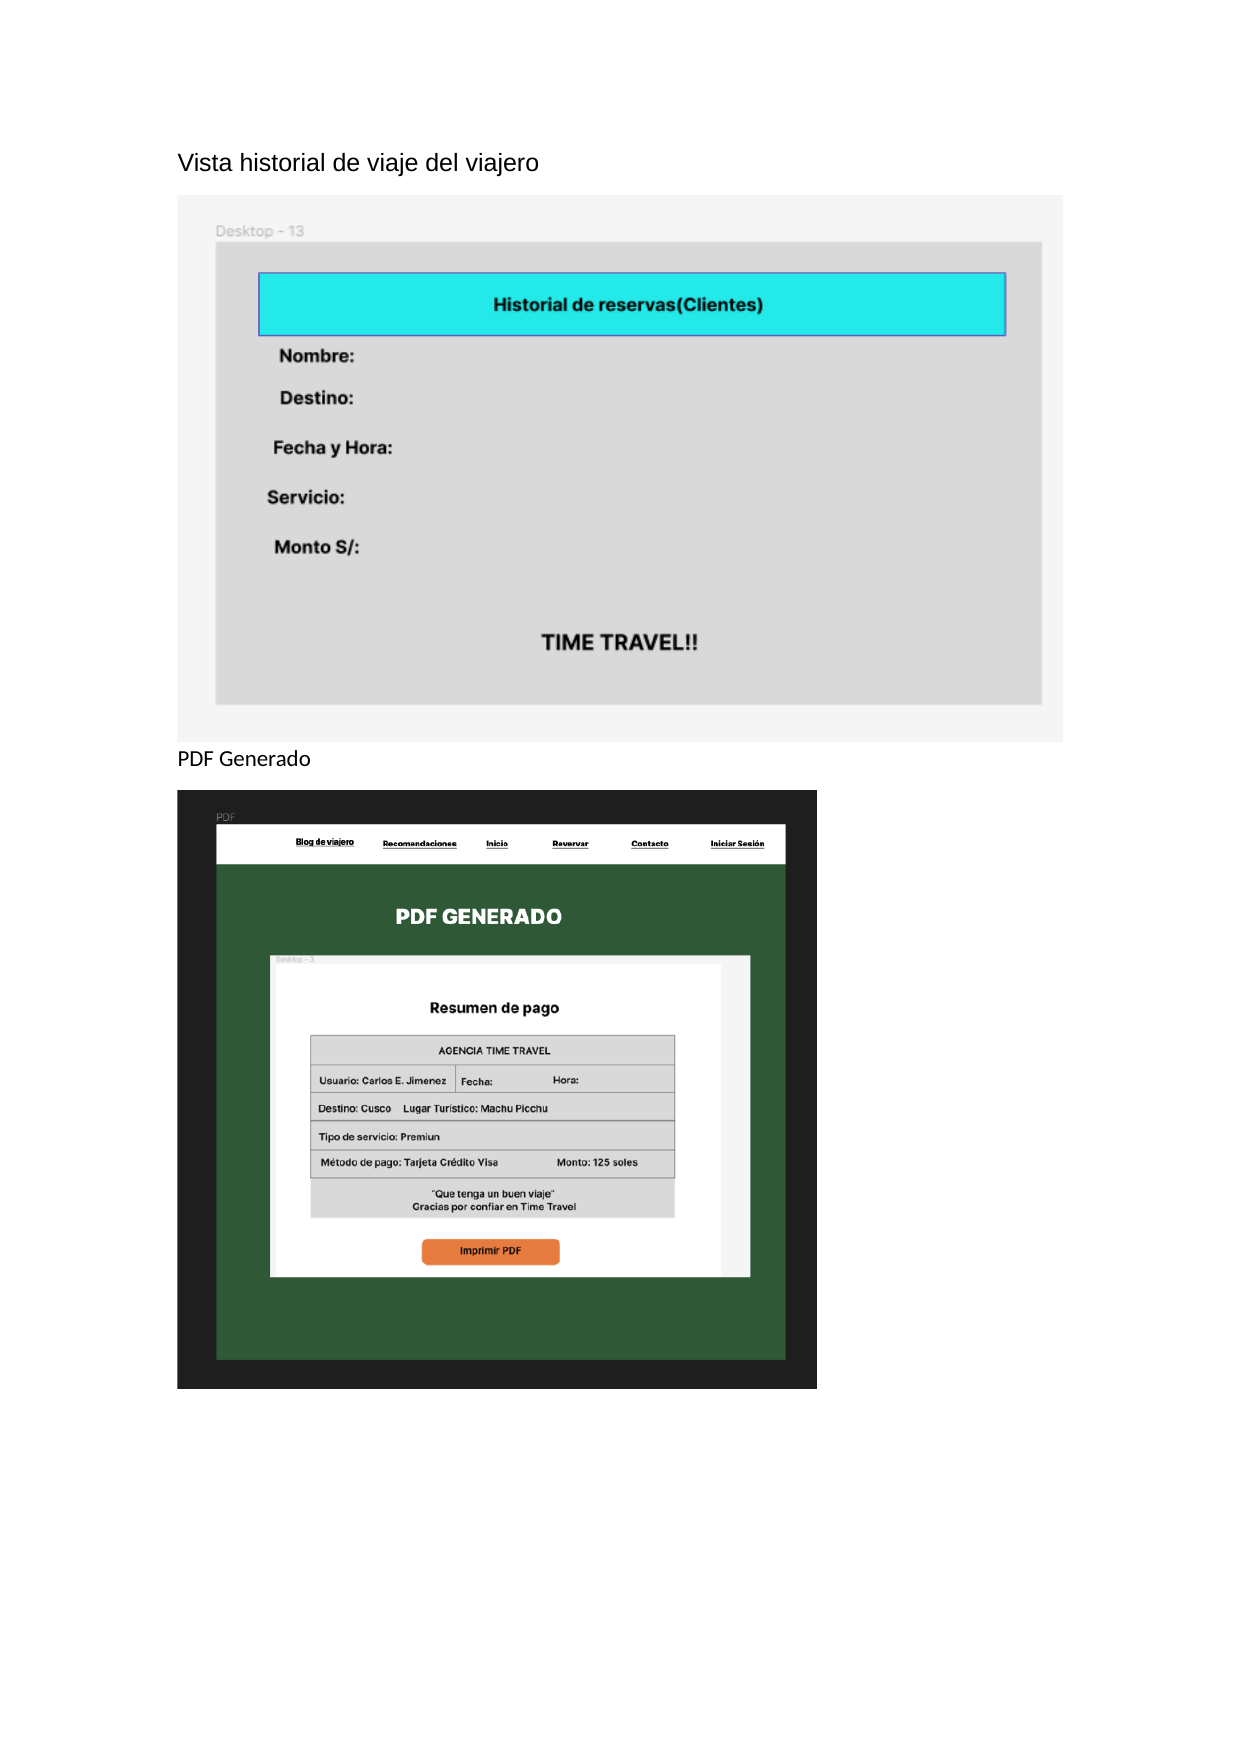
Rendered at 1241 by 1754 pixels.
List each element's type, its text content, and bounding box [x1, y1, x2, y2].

picture [177, 195, 1063, 742]
picture [177, 790, 817, 1389]
text Vista historial de viaje del viajero [177, 148, 1063, 176]
text PDF Generado [177, 742, 1063, 772]
